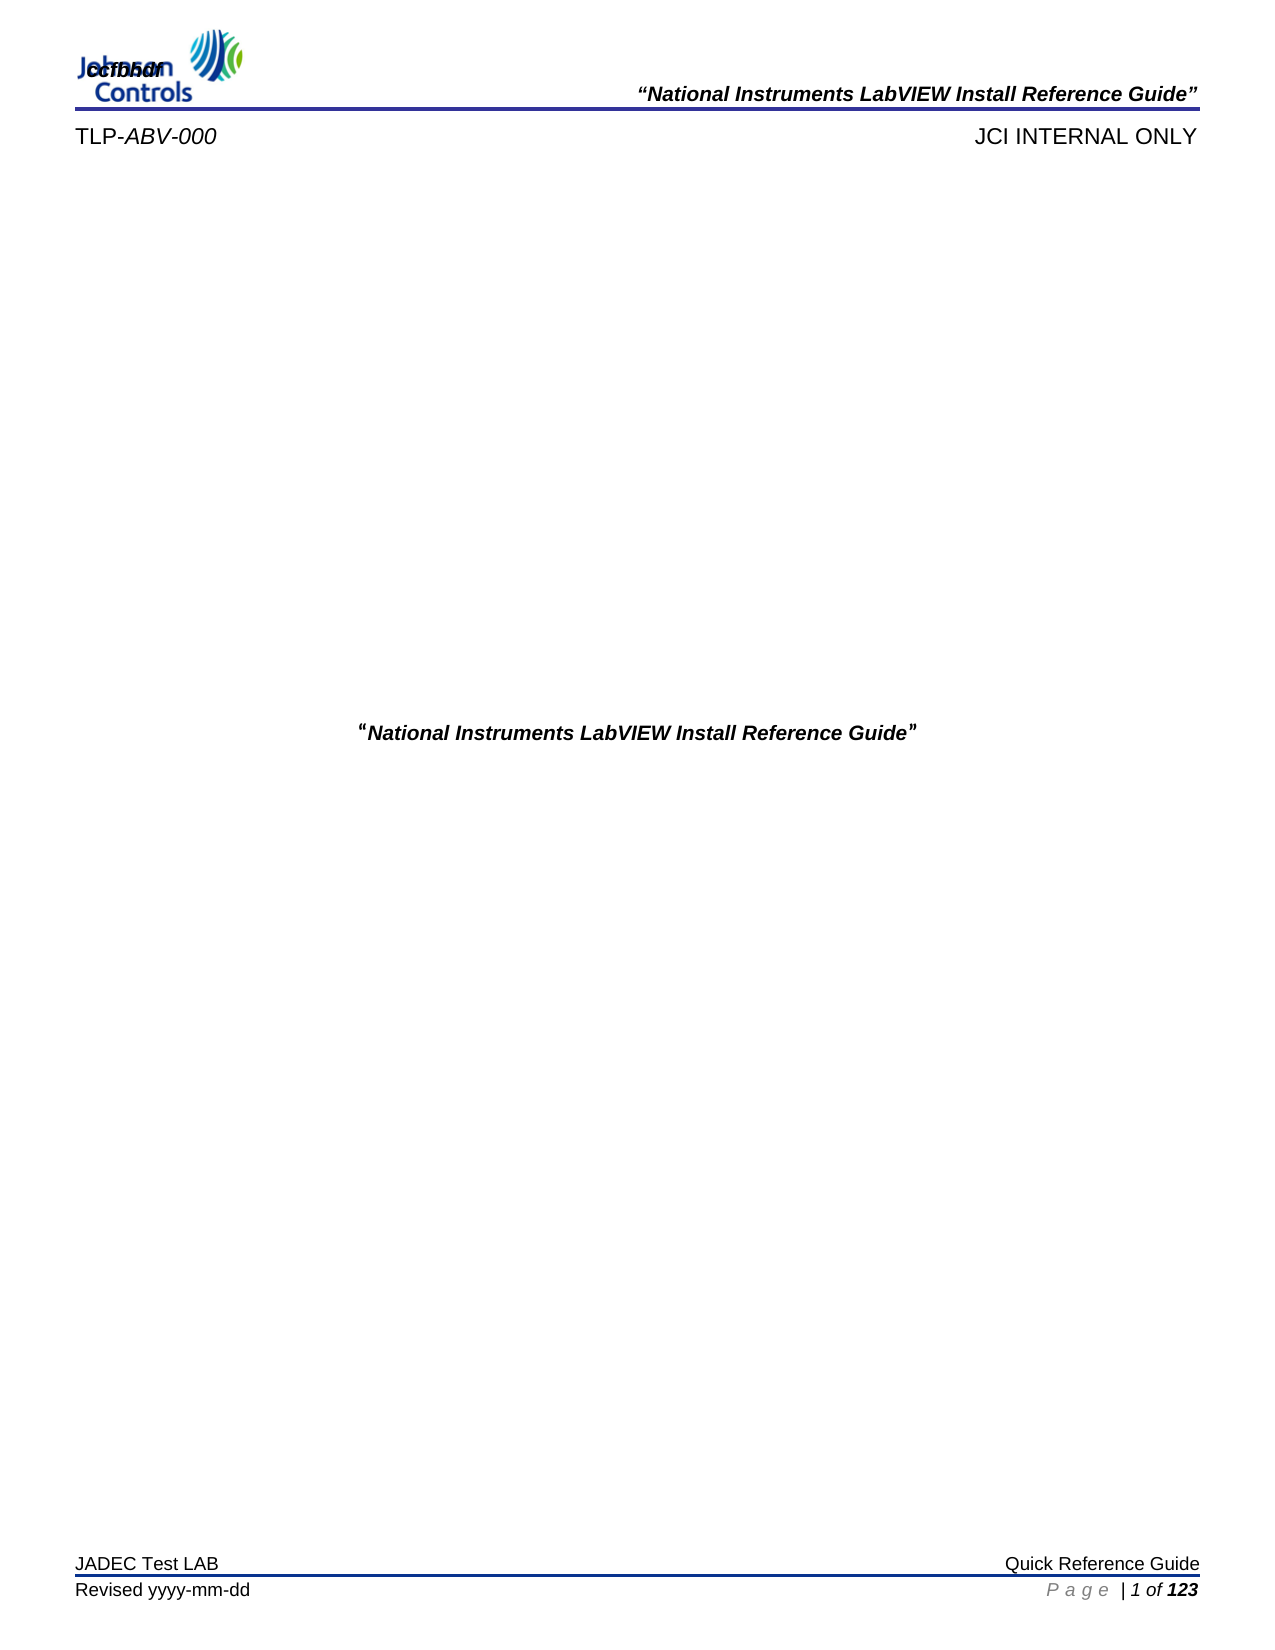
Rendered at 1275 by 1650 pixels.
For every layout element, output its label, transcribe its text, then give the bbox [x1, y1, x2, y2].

picture [76, 26, 246, 105]
text “National Instruments LabVIEW Install Reference Guide” [75, 718, 1200, 746]
